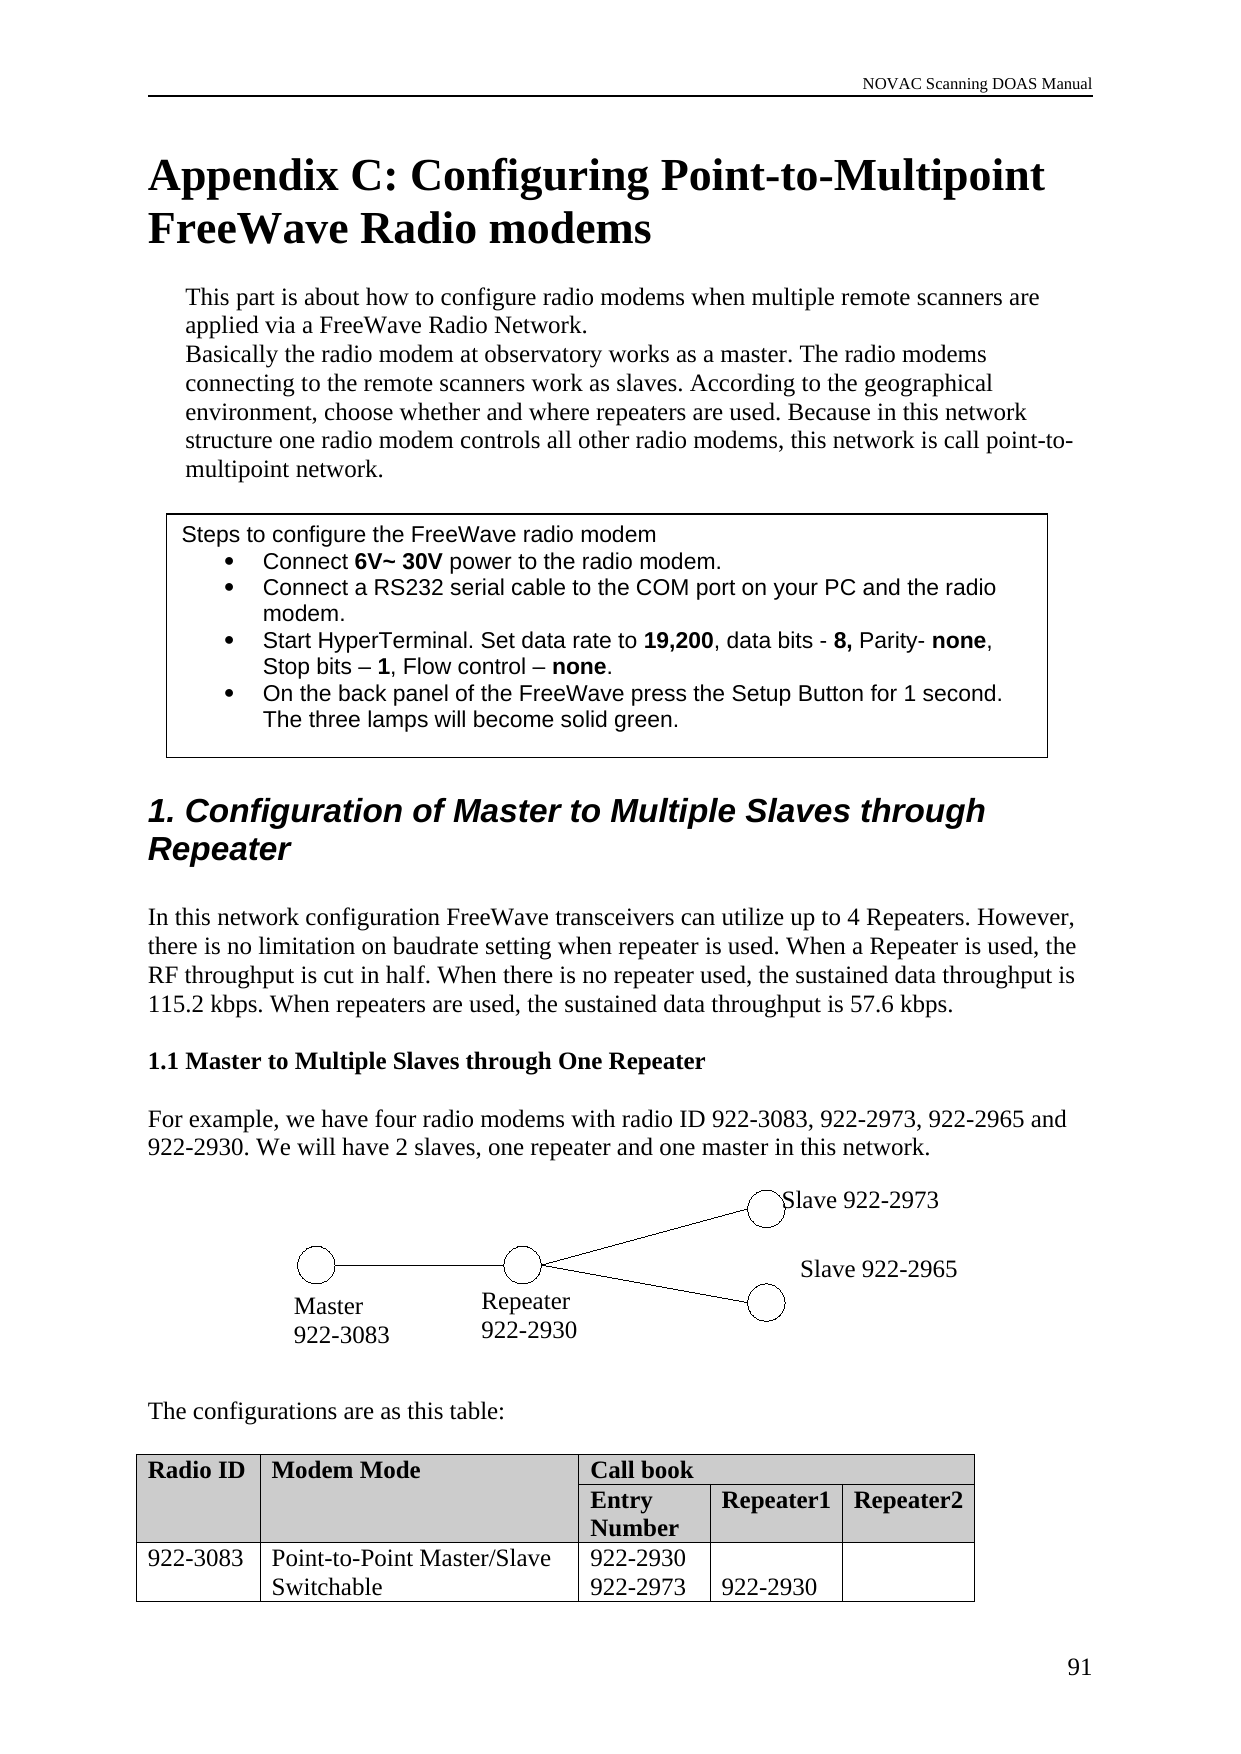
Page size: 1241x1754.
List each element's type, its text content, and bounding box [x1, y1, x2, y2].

table_header Radio ID [137, 1455, 260, 1542]
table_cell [579, 1543, 710, 1601]
subtitle Appendix C: Configuring Point-to-Multipoint FreeWave Radio modems [148, 148, 1093, 253]
text In this network configuration FreeWave transceivers can utilize up to 4 Repeaters. However, there is no limitation on baudrate setting when repeater is used. When a Repeater is used, the RF throughput is cut in half. When there is no repeater used, the sustained data throughput is 115.2 kbps. When repeaters are used, the sustained data throughput is 57.6 kbps. [148, 902, 1093, 1017]
table_cell Repeater1 [711, 1485, 842, 1542]
table_cell Entry Number [579, 1485, 710, 1542]
table_header Modem Mode [261, 1455, 578, 1542]
text 1.1 Master to Multiple Slaves through One Repeater [148, 1046, 1093, 1075]
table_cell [261, 1543, 578, 1601]
table_cell 922-3083 [137, 1543, 260, 1601]
text Basically the radio modem at observatory works as a master. The radio modems connecting to the remote scanners work as slaves. According to the geographical environment, choose whether and where repeaters are used. Because in this network structure one radio modem controls all other radio modems, this network is call point-to-multipoint network. [185, 339, 1093, 483]
table_cell Repeater2 [843, 1485, 974, 1542]
table_header Call book [579, 1455, 974, 1484]
table_cell 922-2930 922-2930 [711, 1543, 842, 1601]
text This part is about how to configure radio modems when multiple remote scanners are applied via a FreeWave Radio Network. [185, 282, 1093, 339]
text For example, we have four radio modems with radio ID 922-3083, 922-2973, 922-2965 and 922-2930. We will have 2 slaves, one repeater and one master in this network. [148, 1104, 1093, 1161]
text The configurations are as this table: [148, 1396, 1093, 1425]
table_cell [843, 1543, 974, 1601]
subtitle 1. Configuration of Master to Multiple Slaves through Repeater [148, 791, 1093, 867]
